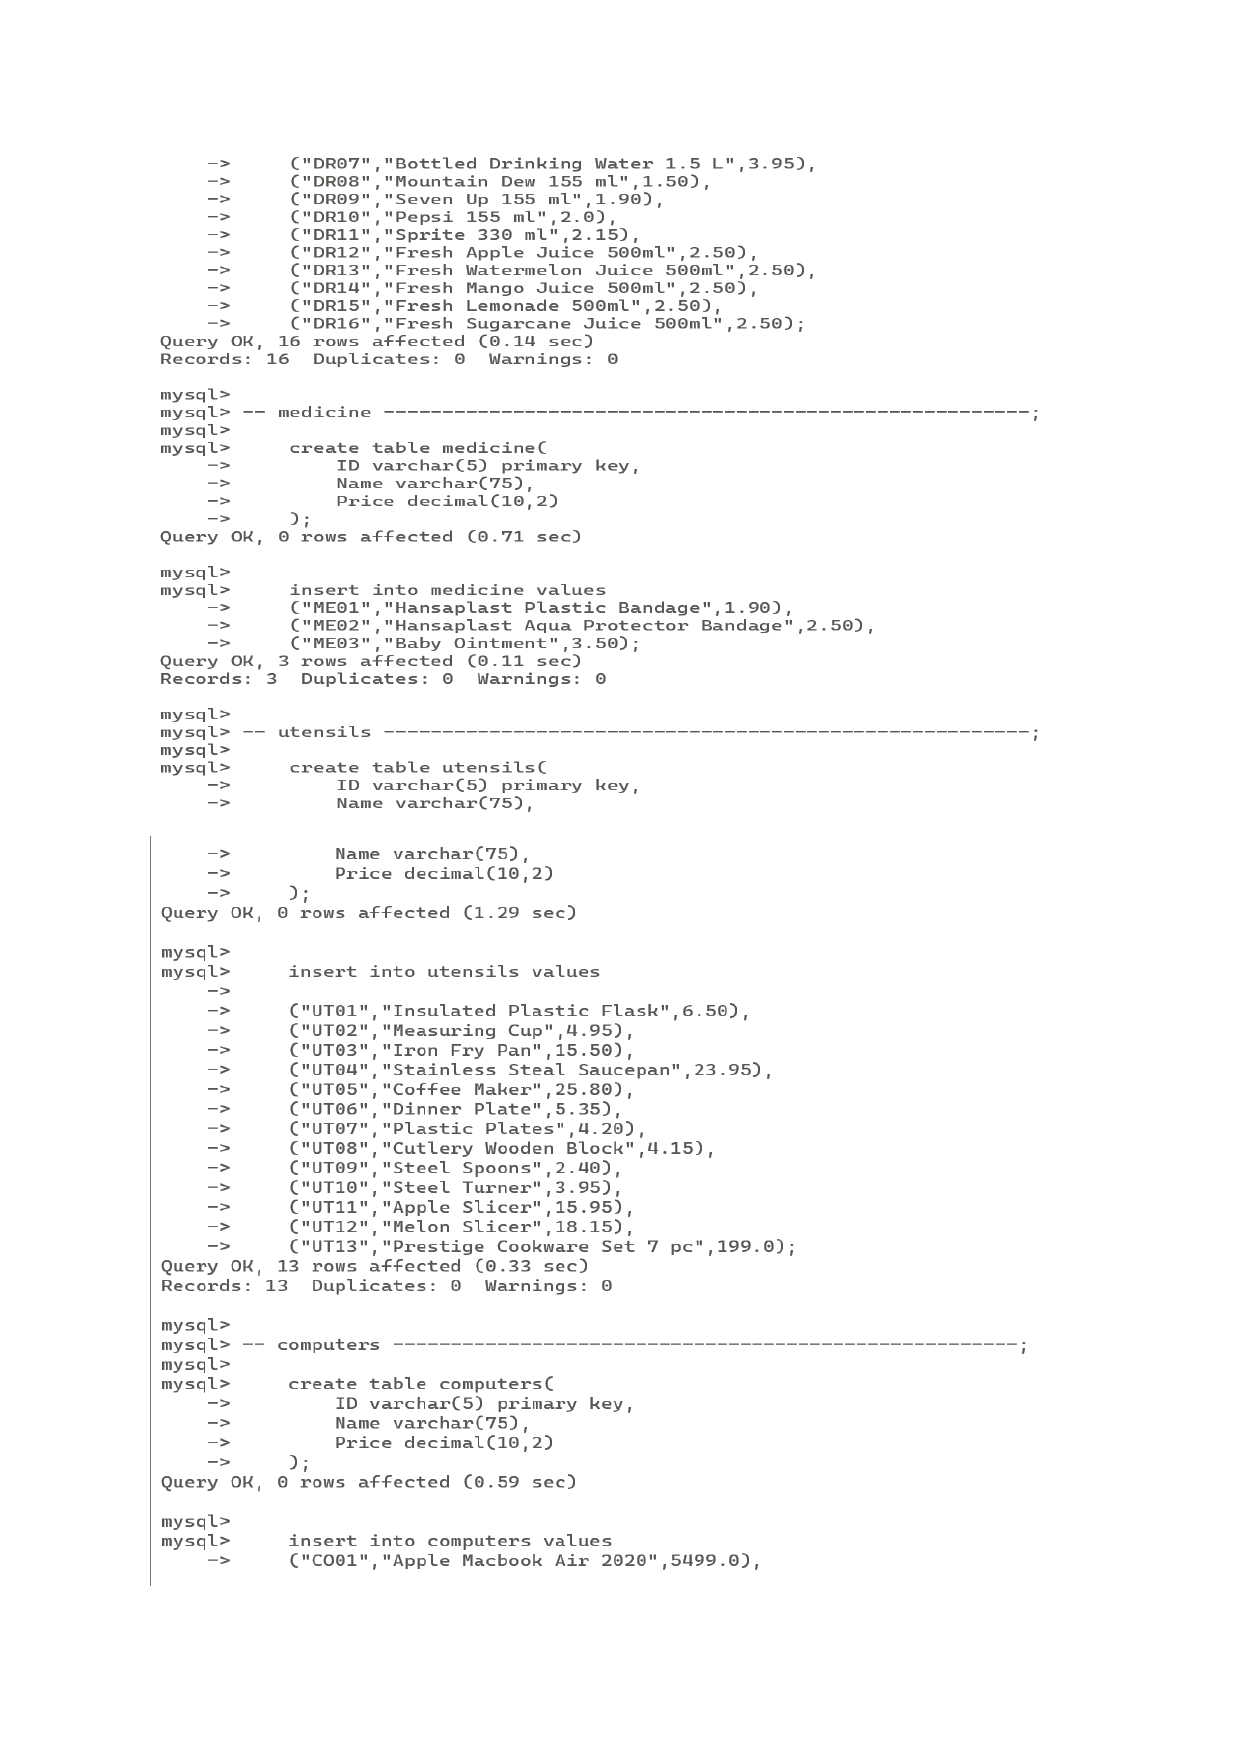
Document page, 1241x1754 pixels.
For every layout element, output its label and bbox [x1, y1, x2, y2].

picture [150, 150, 1040, 818]
picture [150, 836, 1027, 1586]
